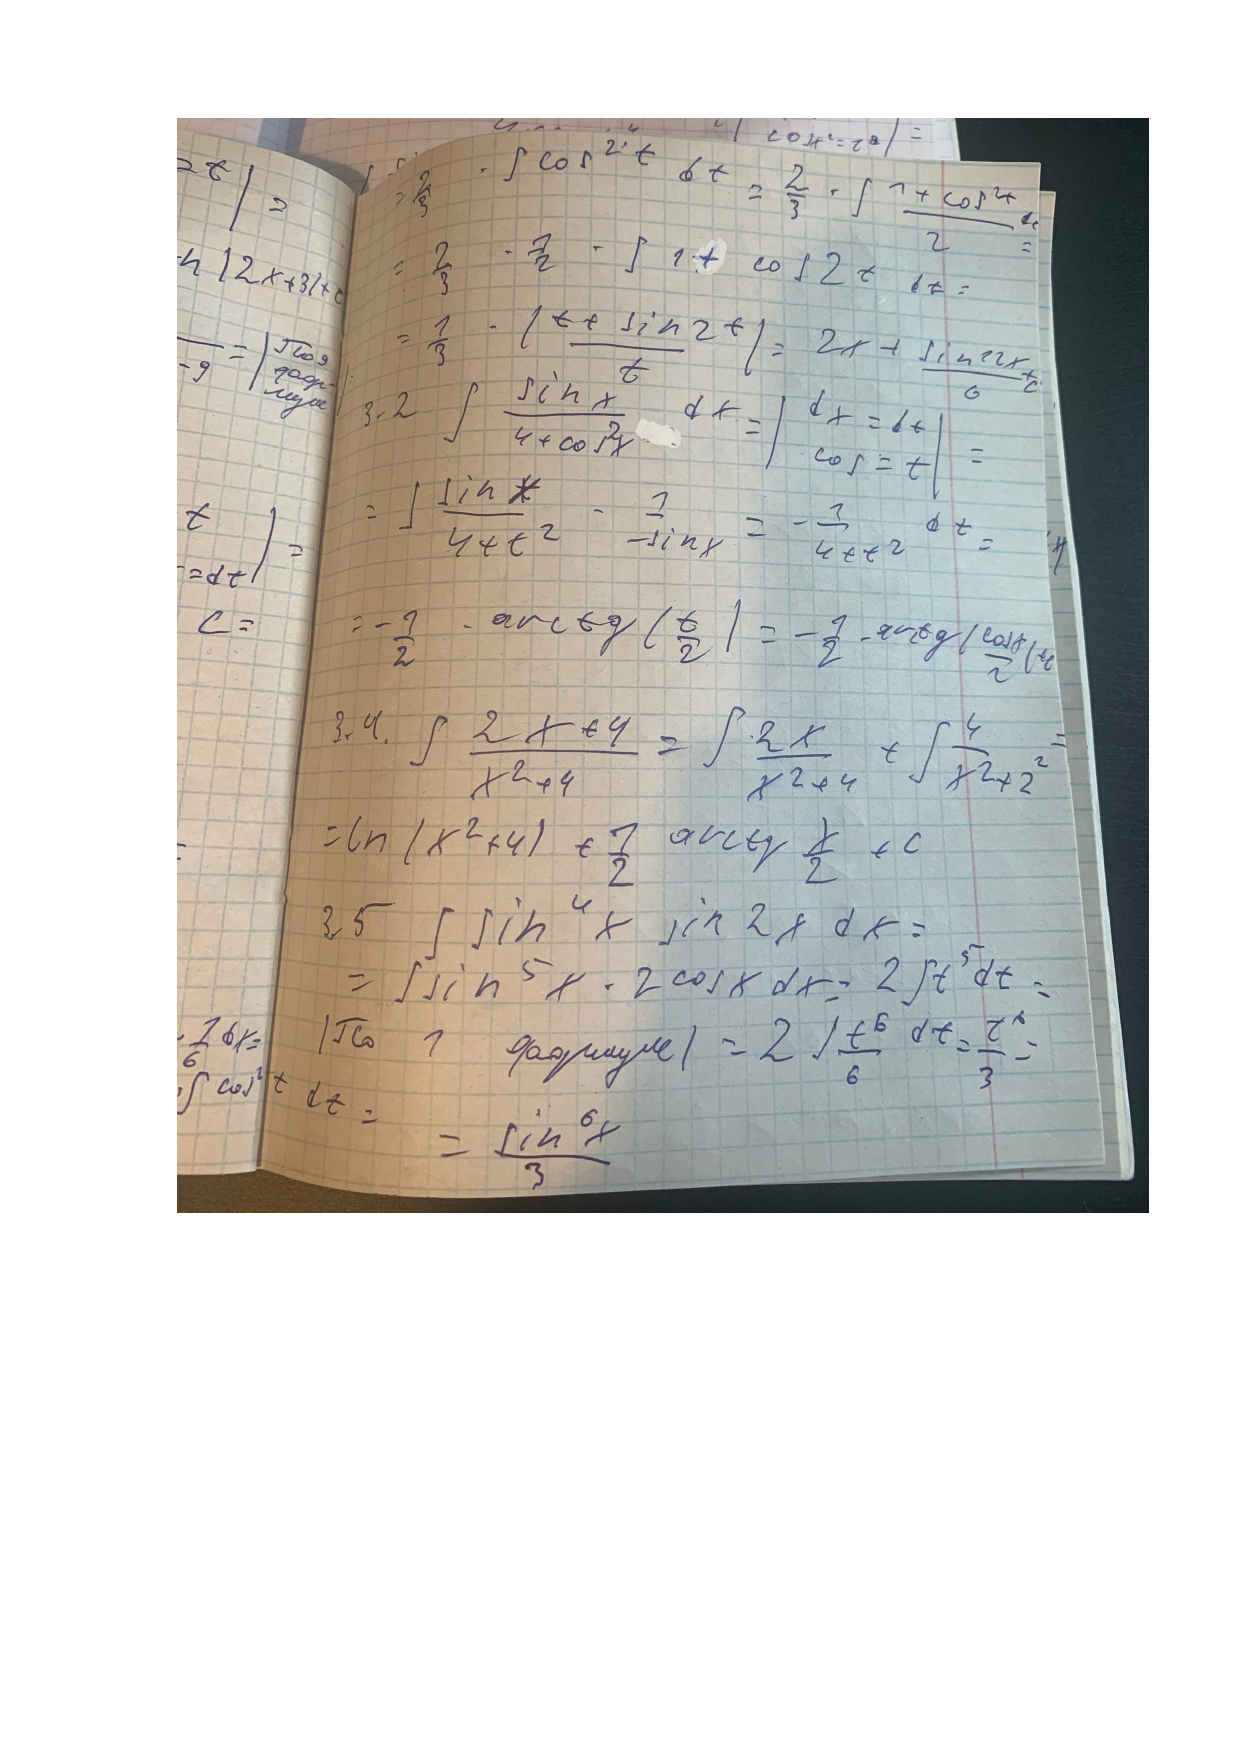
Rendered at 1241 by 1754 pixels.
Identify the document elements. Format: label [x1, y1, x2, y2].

picture [177, 118, 1149, 1213]
